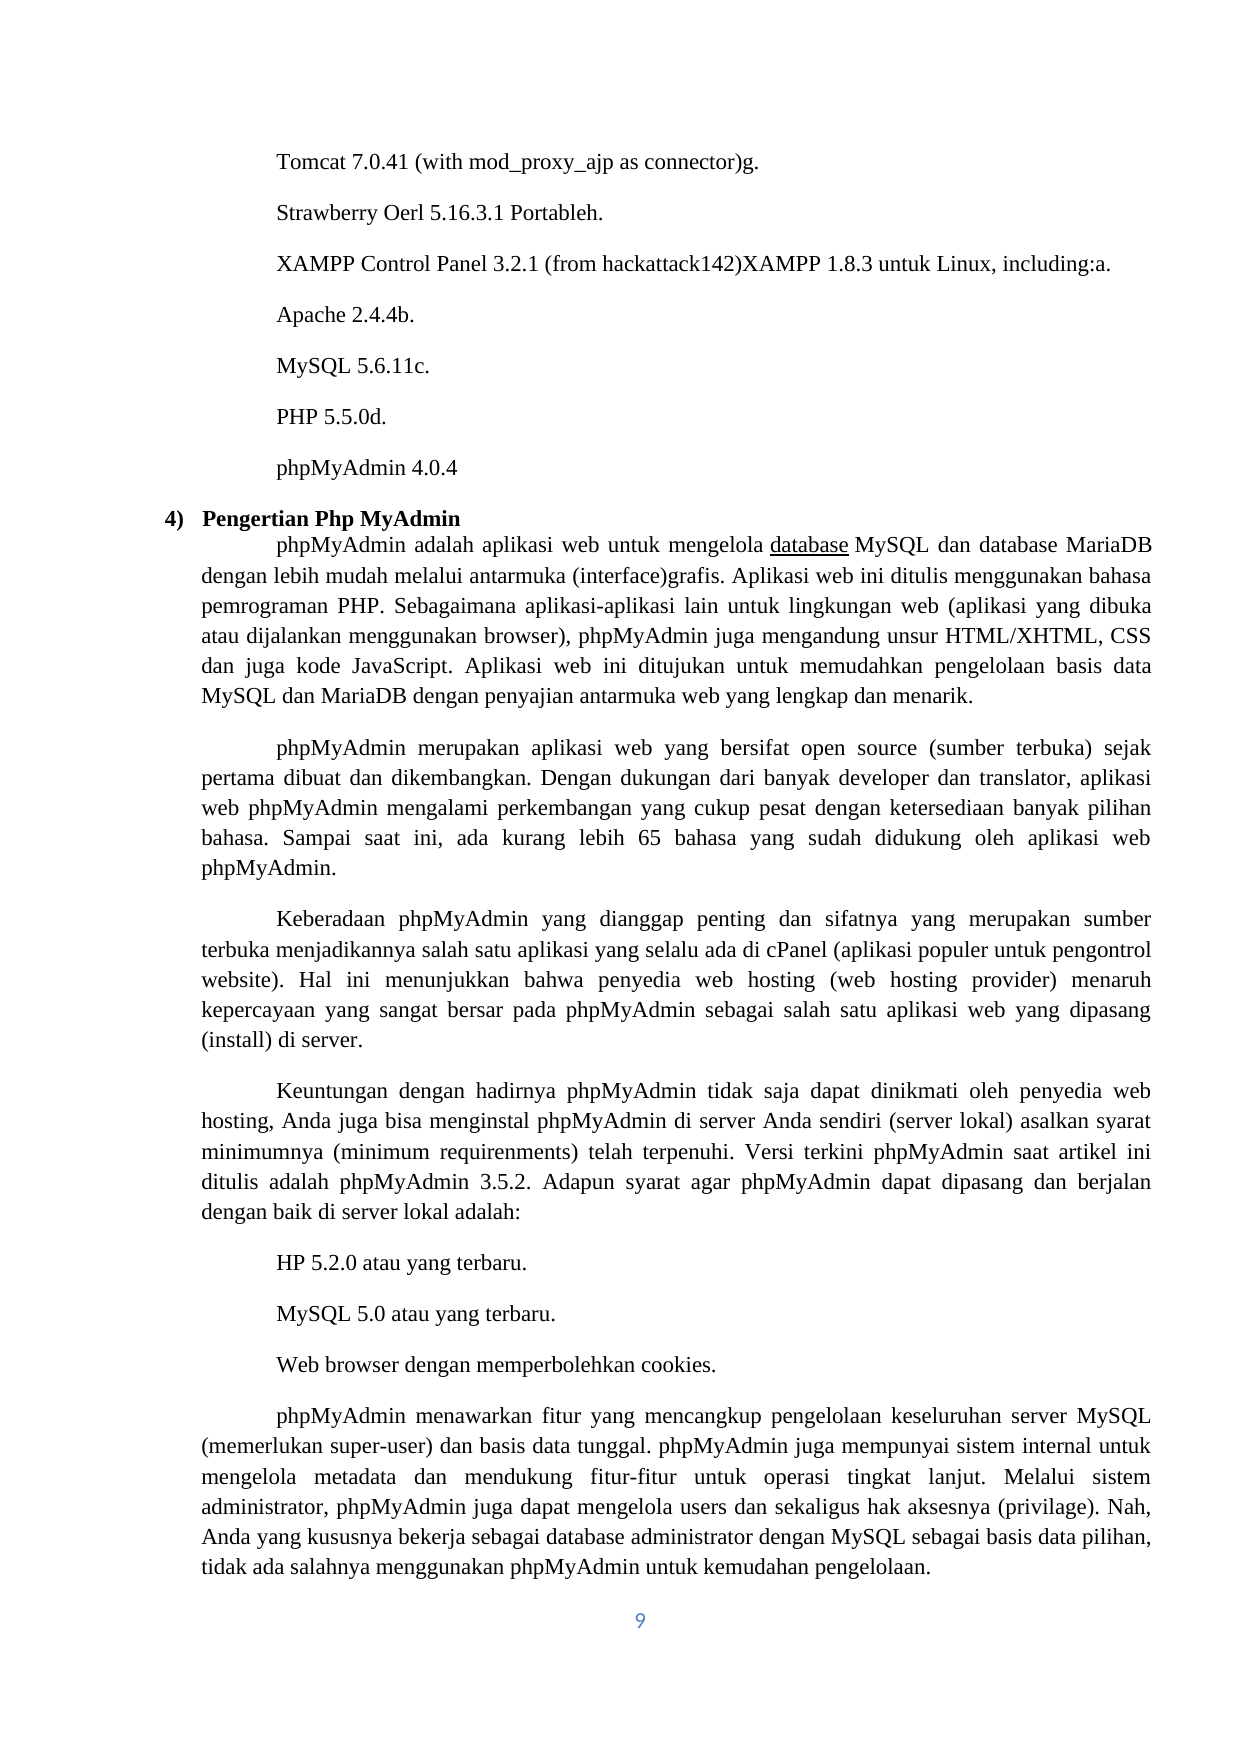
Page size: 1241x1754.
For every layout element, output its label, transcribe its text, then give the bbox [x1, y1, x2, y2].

text phpMyAdmin merupakan aplikasi web yang bersifat open source (sumber terbuka) sejak pertama dibuat dan dikembangkan. Dengan dukungan dari banyak developer dan translator, aplikasi web phpMyAdmin mengalami perkembangan yang cukup pesat dengan ketersediaan banyak pilihan bahasa. Sampai saat ini, ada kurang lebih 65 bahasa yang sudah didukung oleh aplikasi web phpMyAdmin. [201, 734, 1153, 881]
text Keberadaan phpMyAdmin yang dianggap penting dan sifatnya yang merupakan sumber terbuka menjadikannya salah satu aplikasi yang selalu ada di cPanel (aplikasi populer untuk pengontrol website). Hal ini menunjukkan bahwa penyedia web hosting (web hosting provider) menaruh kepercayaan yang sangat bersar pada phpMyAdmin sebagai salah satu aplikasi web yang dipasang (install) di server. [201, 906, 1153, 1053]
text phpMyAdmin 4.0.4 [201, 454, 1153, 481]
text Keuntungan dengan hadirnya phpMyAdmin tidak saja dapat dinikmati oleh penyedia web hosting, Anda juga bisa menginstal phpMyAdmin di server Anda sendiri (server lokal) asalkan syarat minimumnya (minimum requirenments) telah terpenuhi. Versi terkini phpMyAdmin saat artikel ini ditulis adalah phpMyAdmin 3.5.2. Adapun syarat agar phpMyAdmin dapat dipasang dan berjalan dengan baik di server lokal adalah: [201, 1077, 1153, 1224]
text phpMyAdmin menawarkan fitur yang mencangkup pengelolaan keseluruhan server MySQL (memerlukan super-user) dan basis data tunggal. phpMyAdmin juga mempunyai sistem internal untuk mengelola metadata dan mendukung fitur-fitur untuk operasi tingkat lanjut. Melalui sistem administrator, phpMyAdmin juga dapat mengelola users dan sekaligus hak aksesnya (privilage). Nah, Anda yang kususnya bekerja sebagai database administrator dengan MySQL sebagai basis data pilihan, tidak ada salahnya menggunakan phpMyAdmin untuk kemudahan pengelolaan. [201, 1402, 1153, 1580]
text HP 5.2.0 atau yang terbaru. [201, 1249, 1153, 1276]
text XAMPP Control Panel 3.2.1 (from hackattack142)XAMPP 1.8.3 untuk Linux, including:a. [201, 250, 1153, 276]
text Tomcat 7.0.41 (with mod_proxy_ajp as connector)g. [201, 148, 1153, 174]
text Strawberry Oerl 5.16.3.1 Portableh. [201, 199, 1153, 225]
text Web browser dengan memperbolehkan cookies. [201, 1351, 1153, 1378]
text Apache 2.4.4b. [201, 301, 1153, 327]
text MySQL 5.6.11c. [201, 352, 1153, 378]
subtitle Pengertian Php MyAdmin [164, 505, 831, 532]
text MySQL 5.0 atau yang terbaru. [201, 1300, 1153, 1327]
text PHP 5.5.0d. [201, 403, 1153, 429]
